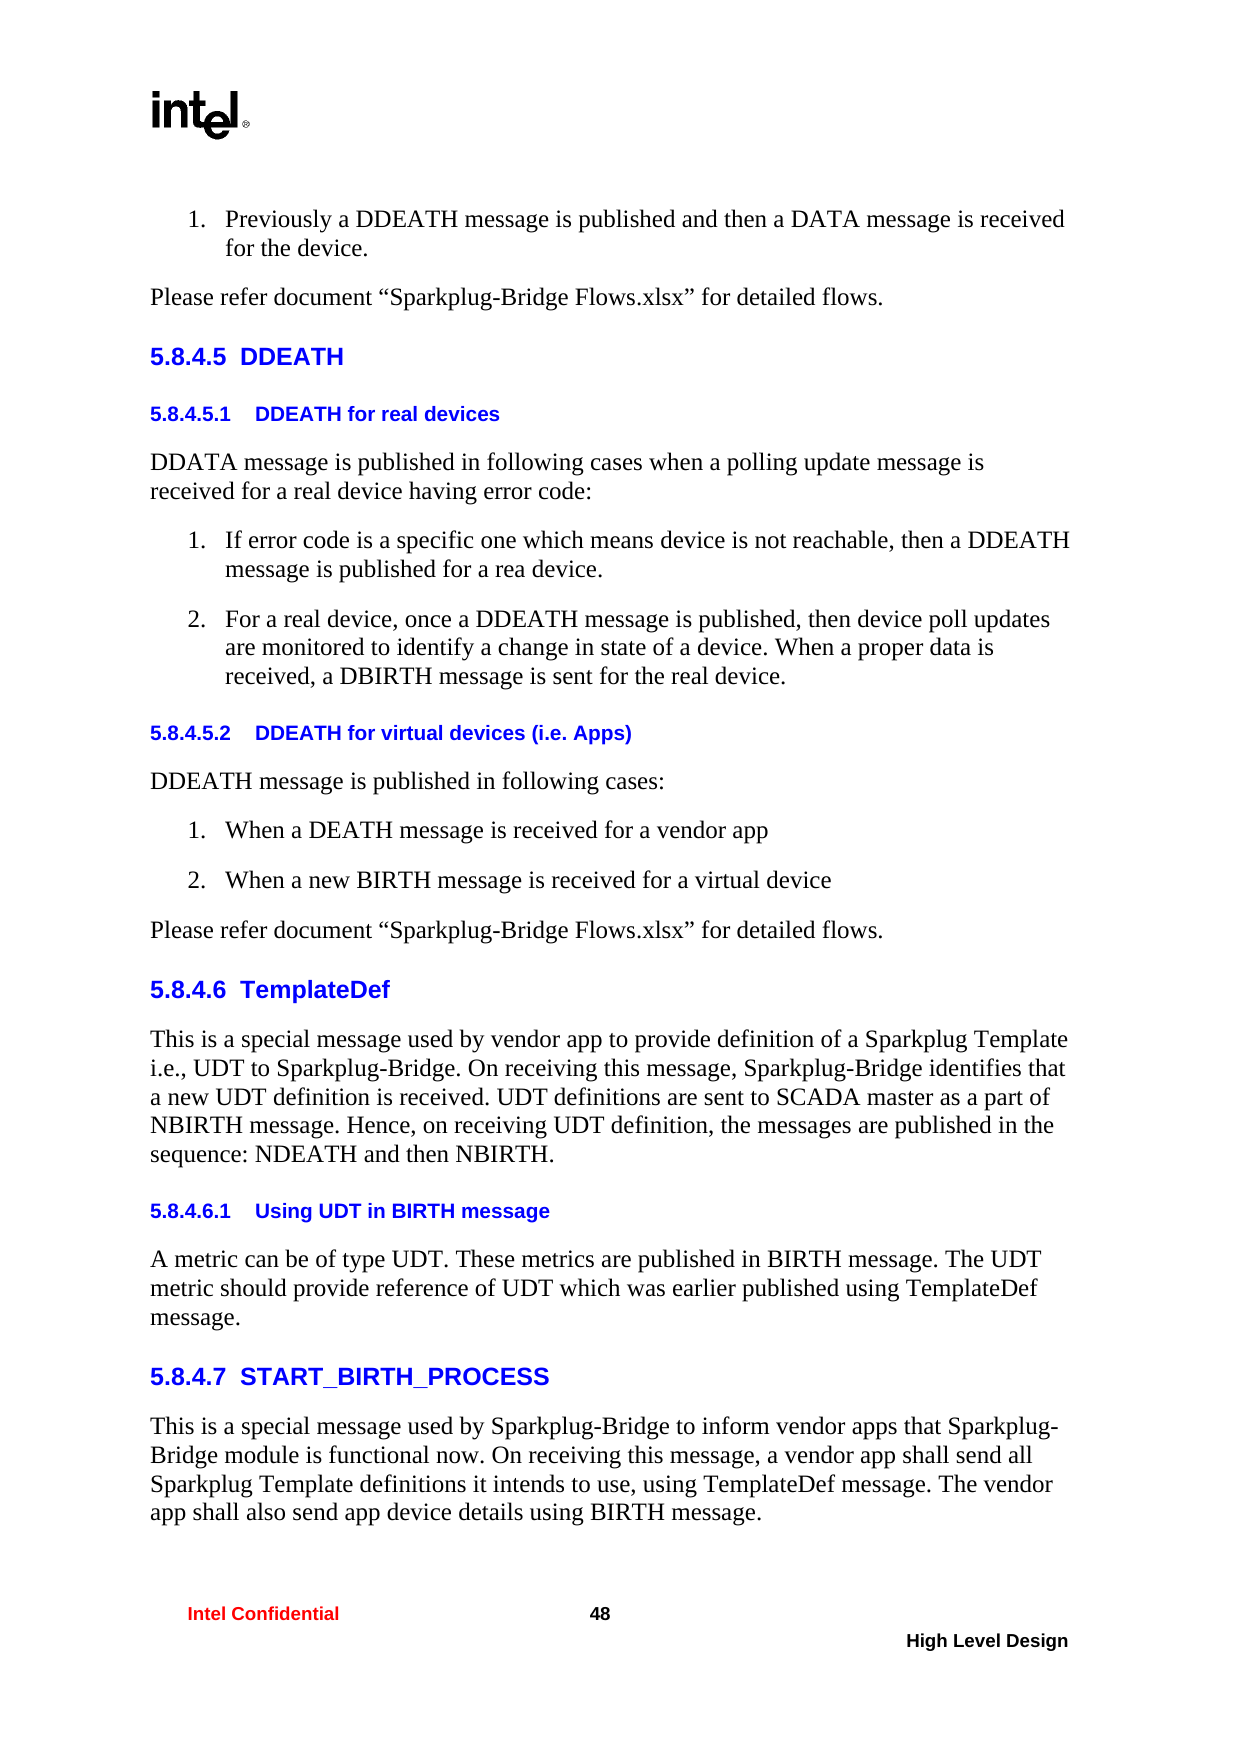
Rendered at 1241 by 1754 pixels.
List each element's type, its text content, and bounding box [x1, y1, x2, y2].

text A metric can be of type UDT. These metrics are published in BIRTH message. The UDT metric should provide reference of UDT which was earlier published using TemplateDef message. [150, 1244, 1074, 1330]
text Please refer document “Sparkplug-Bridge Flows.xlsx” for detailed flows. [150, 282, 1074, 311]
text DDEATH message is published in following cases: [150, 766, 1074, 795]
list For a real device, once a DDEATH message is published, then device poll updates are monitored to identify a change in state of a device. When a proper data is received, a DBIRTH message is sent for the real device. [187, 604, 1074, 690]
subtitle Using UDT in BIRTH message [150, 1199, 1074, 1223]
list If error code is a specific one which means device is not reachable, then a DDEATH message is published for a rea device. [187, 525, 1074, 583]
subtitle TemplateDef [150, 975, 1074, 1003]
text Please refer document “Sparkplug-Bridge Flows.xlsx” for detailed flows. [150, 915, 1074, 943]
subtitle DDEATH for real devices [150, 402, 1074, 426]
text This is a special message used by vendor app to provide definition of a Sparkplug Template i.e., UDT to Sparkplug-Bridge. On receiving this message, Sparkplug-Bridge identifies that a new UDT definition is received. UDT definitions are sent to SCADA master as a part of NBIRTH message. Hence, on receiving UDT definition, the messages are published in the sequence: NDEATH and then NBIRTH. [150, 1024, 1074, 1168]
text This is a special message used by Sparkplug-Bridge to inform vendor apps that Sparkplug-Bridge module is functional now. On receiving this message, a vendor app shall send all Sparkplug Template definitions it intends to use, using TemplateDef message. The vendor app shall also send app device details using BIRTH message. [150, 1411, 1074, 1526]
list When a new BIRTH message is received for a virtual device [187, 865, 1074, 894]
subtitle DDEATH for virtual devices (i.e. Apps) [150, 721, 1074, 745]
subtitle START_BIRTH_PROCESS [150, 1362, 1074, 1390]
picture [150, 91, 251, 140]
list Previously a DDEATH message is published and then a DATA message is received for the device. [187, 204, 1074, 261]
subtitle DDEATH [150, 342, 1074, 371]
text DDATA message is published in following cases when a polling update message is received for a real device having error code: [150, 447, 1074, 504]
list When a DEATH message is received for a vendor app [187, 816, 1074, 844]
